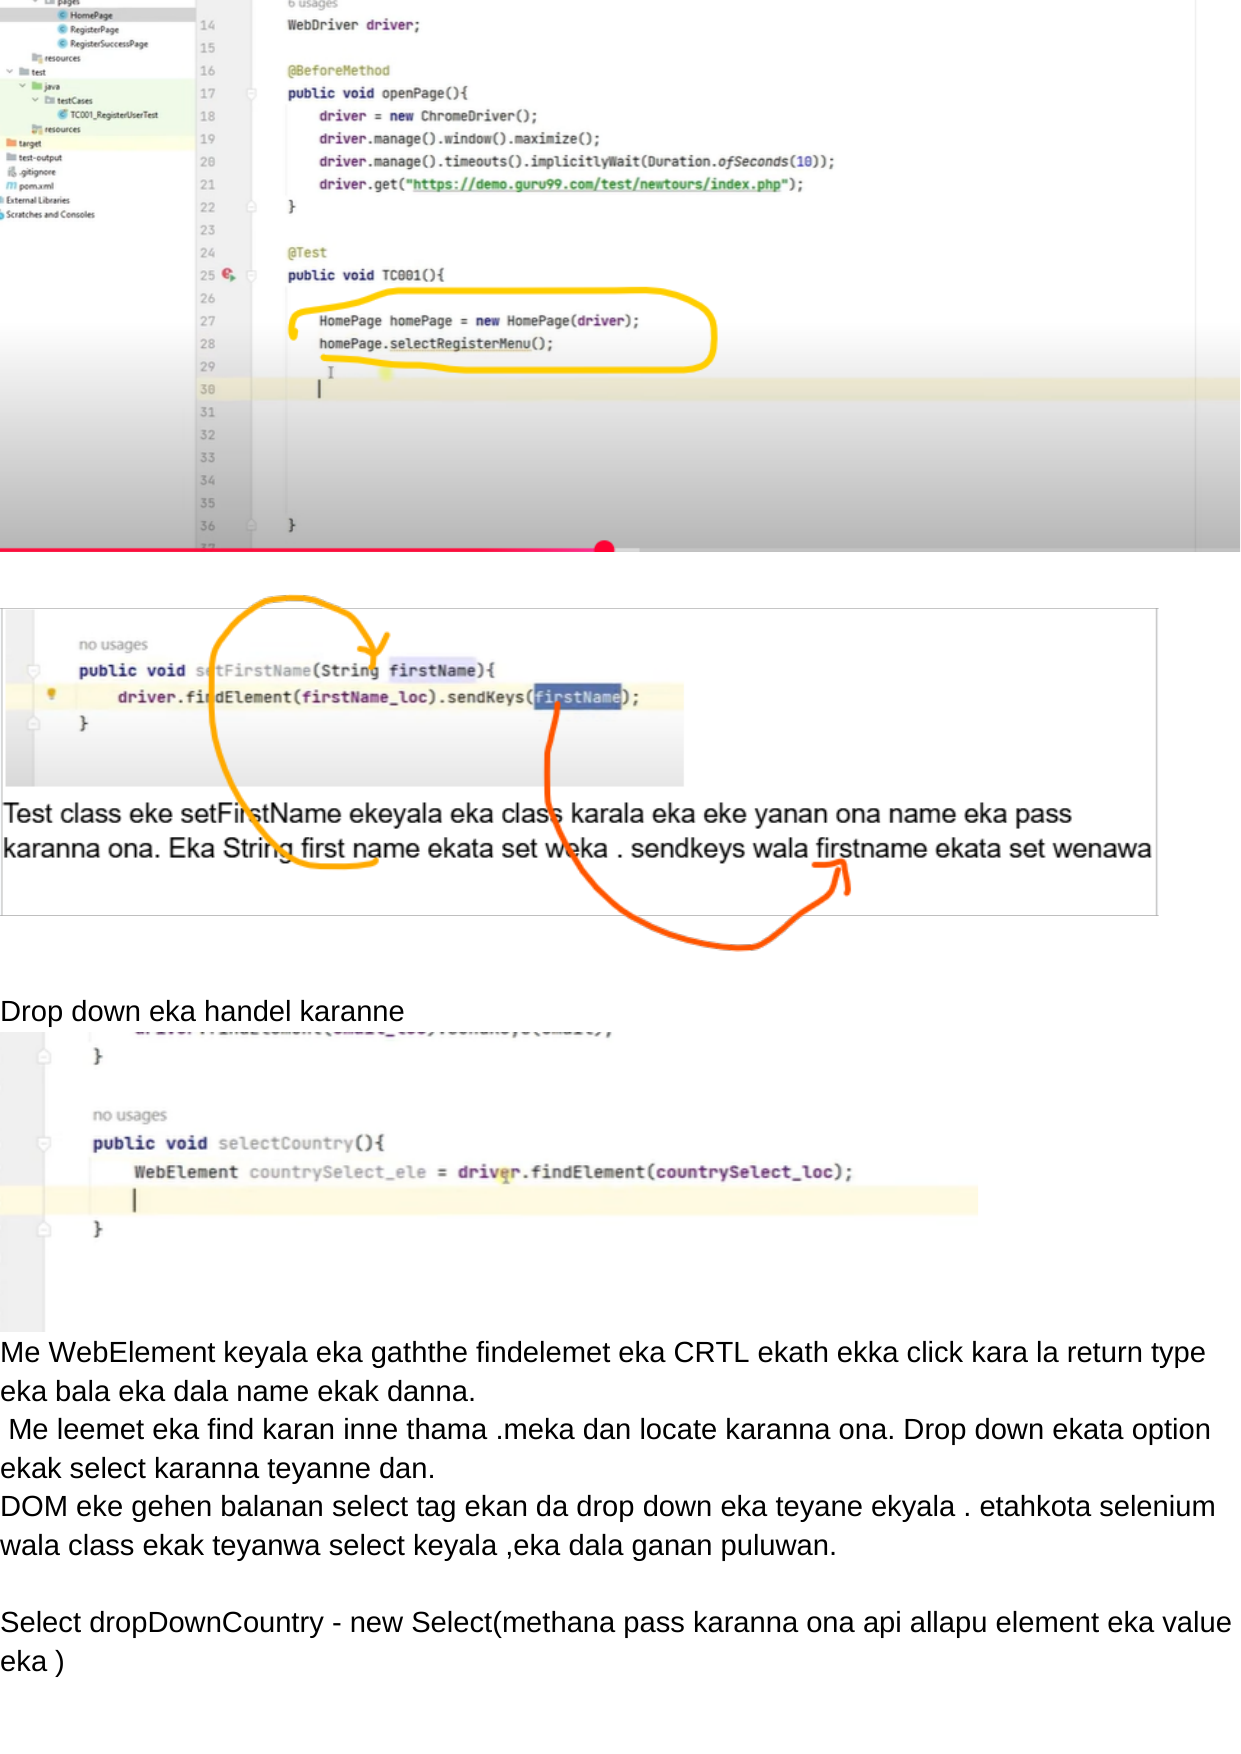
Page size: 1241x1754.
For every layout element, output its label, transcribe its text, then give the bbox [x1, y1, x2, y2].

text Select dropDownCountry - new Select(methana pass karanna ona api allapu element eka value eka ) [0, 1605, 1240, 1677]
text DOM eke gehen balanan select tag ekan da drop down eka teyane ekyala . etahkota selenium wala class ekak teyanwa select keyala ,eka dala ganan puluwan. [0, 1489, 1240, 1561]
picture [0, 0, 1241, 552]
picture [0, 1032, 979, 1332]
text Drop down eka handel karanne [0, 994, 1240, 1028]
picture [0, 594, 1159, 952]
text Me leemet eka find karan inne thama .meka dan locate karanna ona. Drop down ekata option ekak select karanna teyanne dan. [0, 1412, 1240, 1484]
text Me WebElement keyala eka gaththe findelemet eka CRTL ekath ekka click kara la return type eka bala eka dala name ekak danna. [0, 1335, 1240, 1407]
